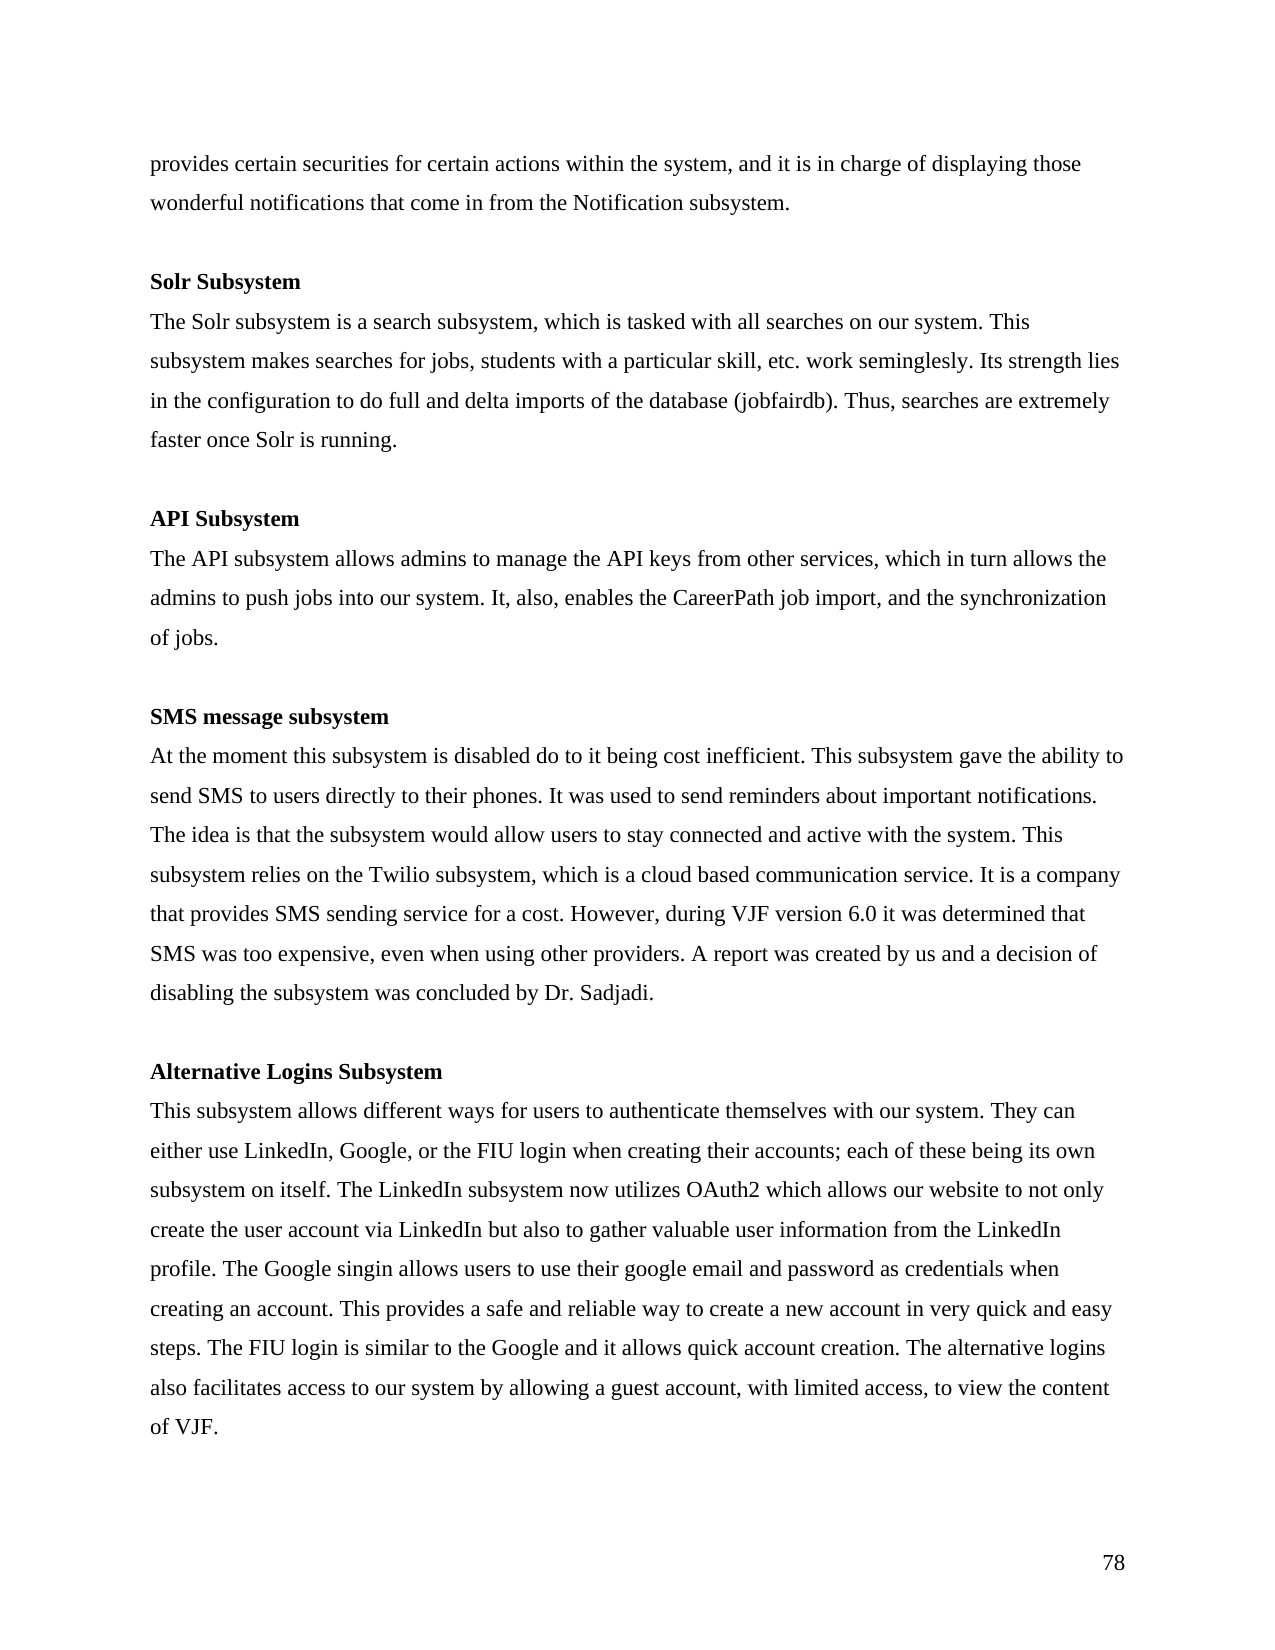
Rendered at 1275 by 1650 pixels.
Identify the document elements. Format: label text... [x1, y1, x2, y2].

text Alternative Logins Subsystem [150, 1058, 1125, 1084]
text At the moment this subsystem is disabled do to it being cost inefficient. This subsystem gave the ability to send SMS to users directly to their phones. It was used to send reminders about important notifications. The idea is that the subsystem would allow users to stay connected and active with the system. This subsystem relies on the Twilio subsystem, which is a cloud based communication service. It is a company that provides SMS sending service for a cost. However, during VJF version 6.0 it was determined that SMS was too expensive, even when using other providers. A report was created by us and a decision of disabling the subsystem was concluded by Dr. Sadjadi. [150, 742, 1125, 1005]
text SMS message subsystem [150, 703, 1125, 729]
text API Subsystem [150, 505, 1125, 532]
text This subsystem allows different ways for users to authenticate themselves with our system. They can either use LinkedIn, Google, or the FIU login when creating their accounts; each of these being its own subsystem on itself. The LinkedIn subsystem now utilizes OAuth2 which allows our website to not only create the user account via LinkedIn but also to gather valuable user information from the LinkedIn profile. The Google singin allows users to use their google email and password as credentials when creating an account. This provides a safe and reliable way to create a new account in very quick and easy steps. The FIU login is similar to the Google and it allows quick account creation. The alternative logins also facilitates access to our system by allowing a guest account, with limited access, to view the content of VJF. [150, 1097, 1125, 1440]
text Solr Subsystem [150, 268, 1125, 295]
text The Solr subsystem is a search subsystem, which is tasked with all searches on our system. This subsystem makes searches for jobs, students with a particular skill, etc. work seminglesly. Its strength lies in the configuration to do full and delta imports of the database (jobfairdb). Thus, searches are extremely faster once Solr is running. [150, 308, 1125, 453]
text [150, 150, 1125, 216]
text The API subsystem allows admins to manage the API keys from other services, which in turn allows the admins to push jobs into our system. It, also, enables the CareerPath job import, and the synchronization of jobs. [150, 545, 1125, 650]
